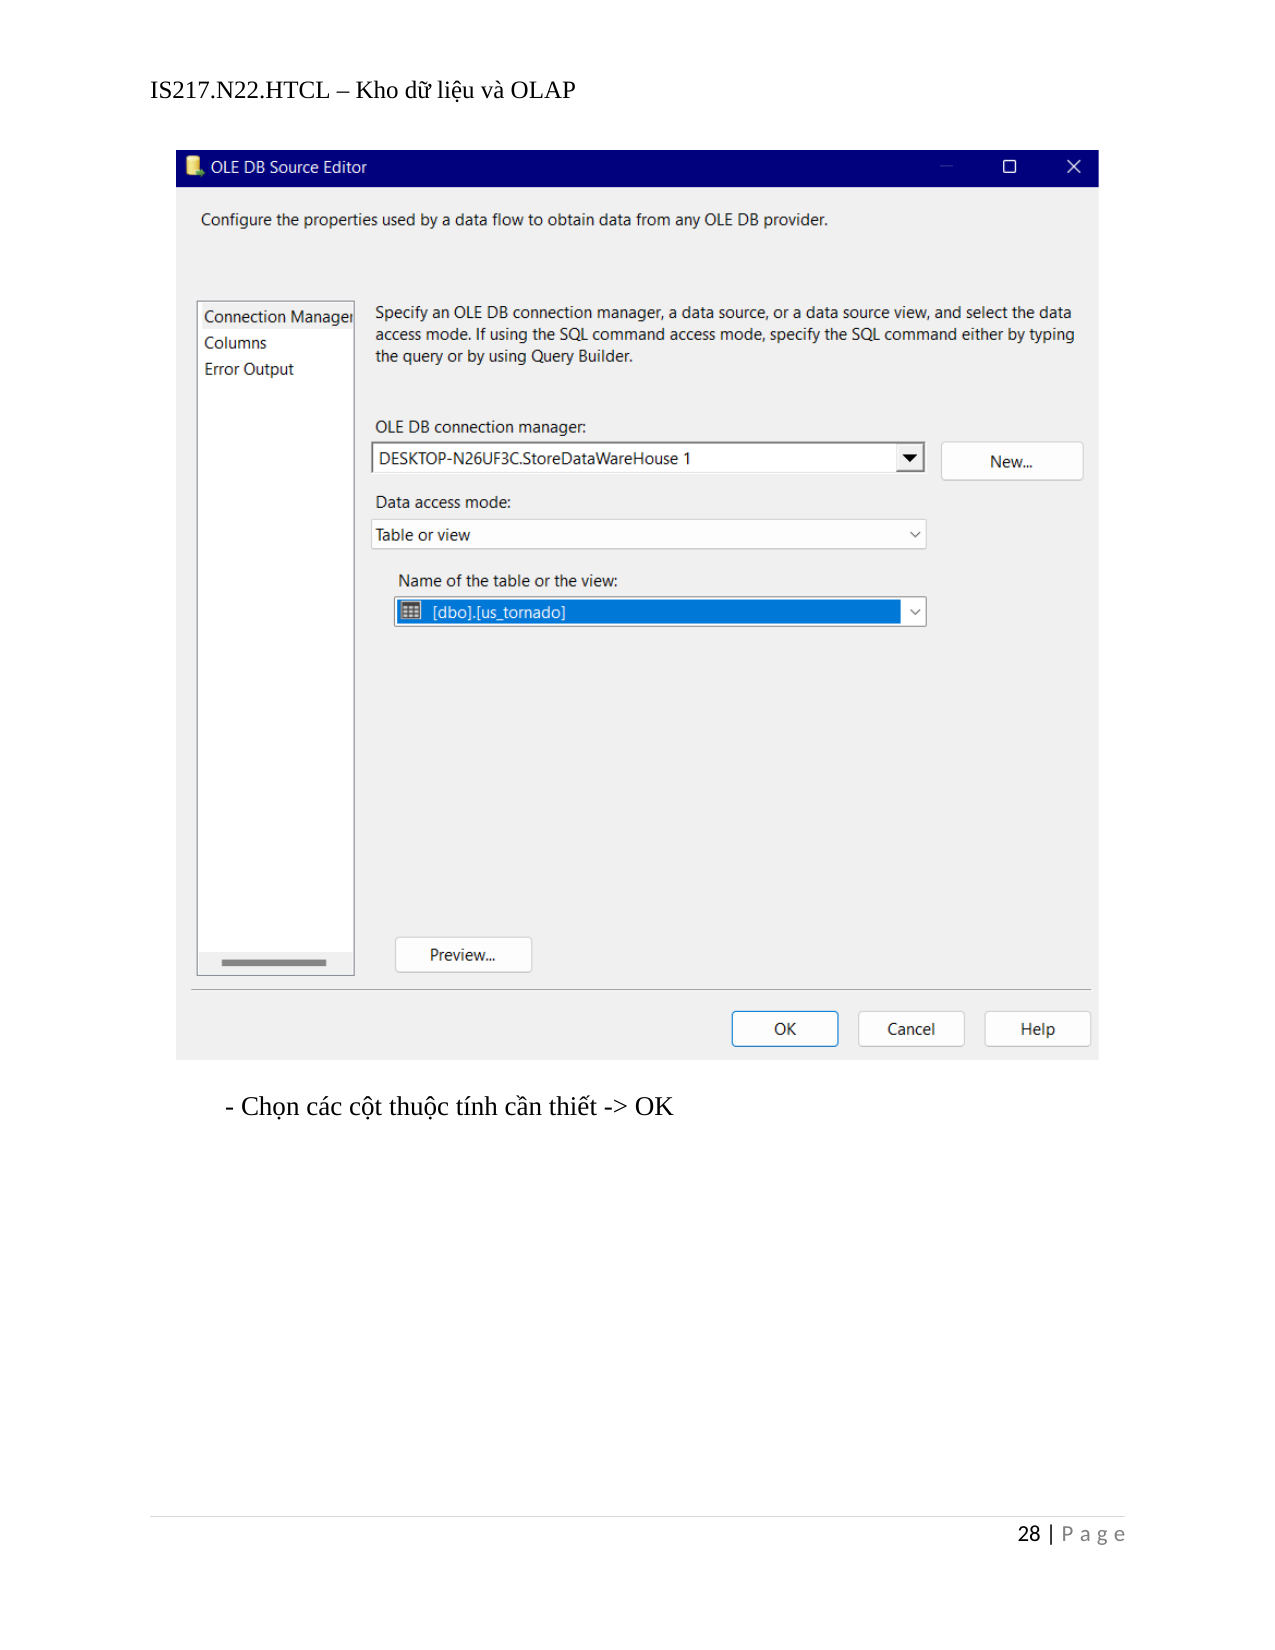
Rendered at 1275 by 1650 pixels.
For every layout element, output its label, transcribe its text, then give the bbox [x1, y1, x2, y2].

picture [176, 150, 1099, 1060]
text - Chọn các cột thuộc tính cần thiết -> OK [150, 1090, 1125, 1121]
